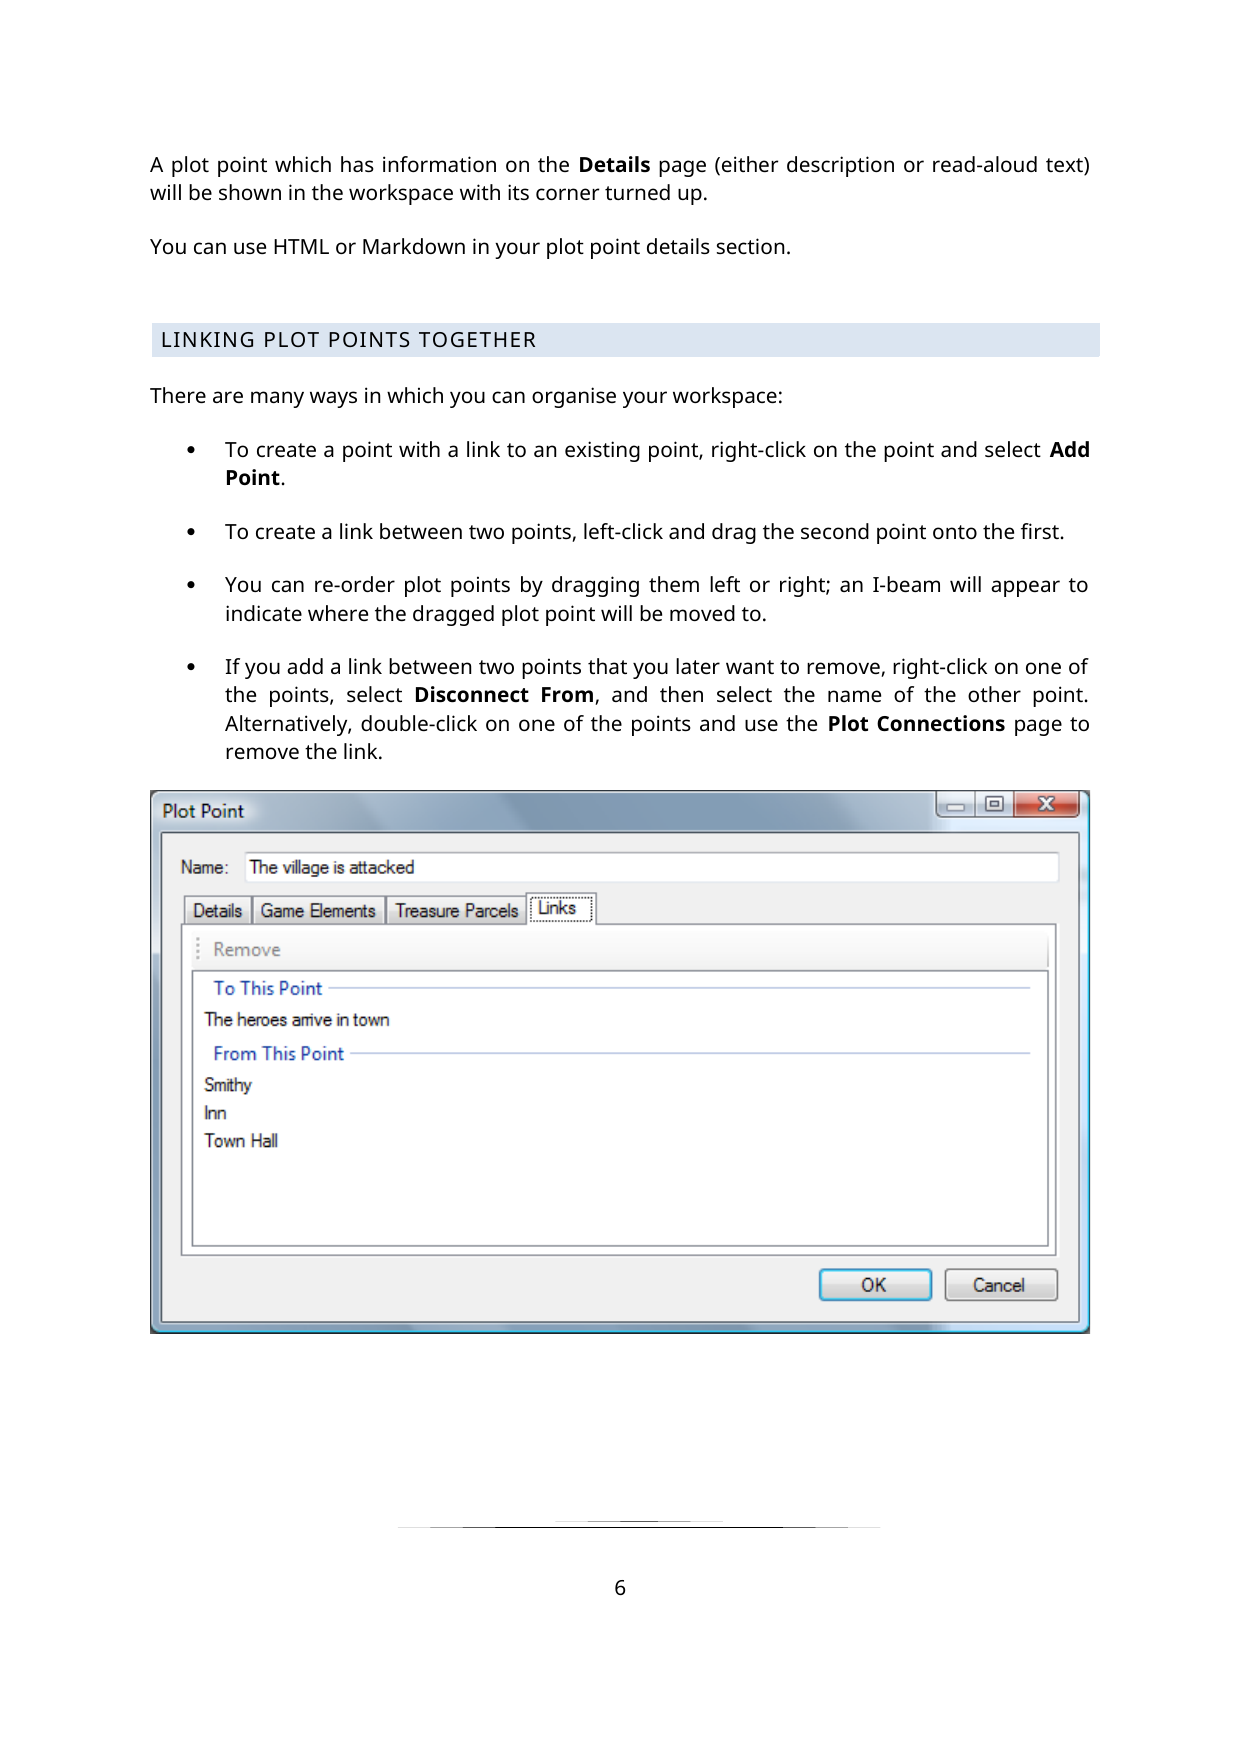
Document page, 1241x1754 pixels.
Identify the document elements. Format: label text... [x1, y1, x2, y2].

text There are many ways in which you can organise your workspace: [150, 381, 1090, 410]
subtitle Linking Plot Points Together [153, 324, 1099, 356]
text You can use HTML or Markdown in your plot point details section. [150, 232, 1090, 260]
picture [150, 790, 1091, 1334]
text You can re-order plot points by dragging them left or right; an I-beam will appear to indicate where the dragged plot point will be moved to. [187, 570, 1090, 627]
text To create a link between two points, left-click and drag the second point onto the first. [187, 517, 1090, 545]
text To create a point with a link to an existing point, right-click on the point and select Add Point. [187, 435, 1090, 492]
text A plot point which has information on the Details page (either description or read-aloud text) will be shown in the workspace with its corner turned up. [150, 150, 1090, 207]
text If you add a link between two points that you later want to remove, right-click on one of the points, select Disconnect From, and then select the name of the other point. Alternatively, double-click on one of the points and use the Plot Connections page to remove the link. [187, 652, 1090, 766]
